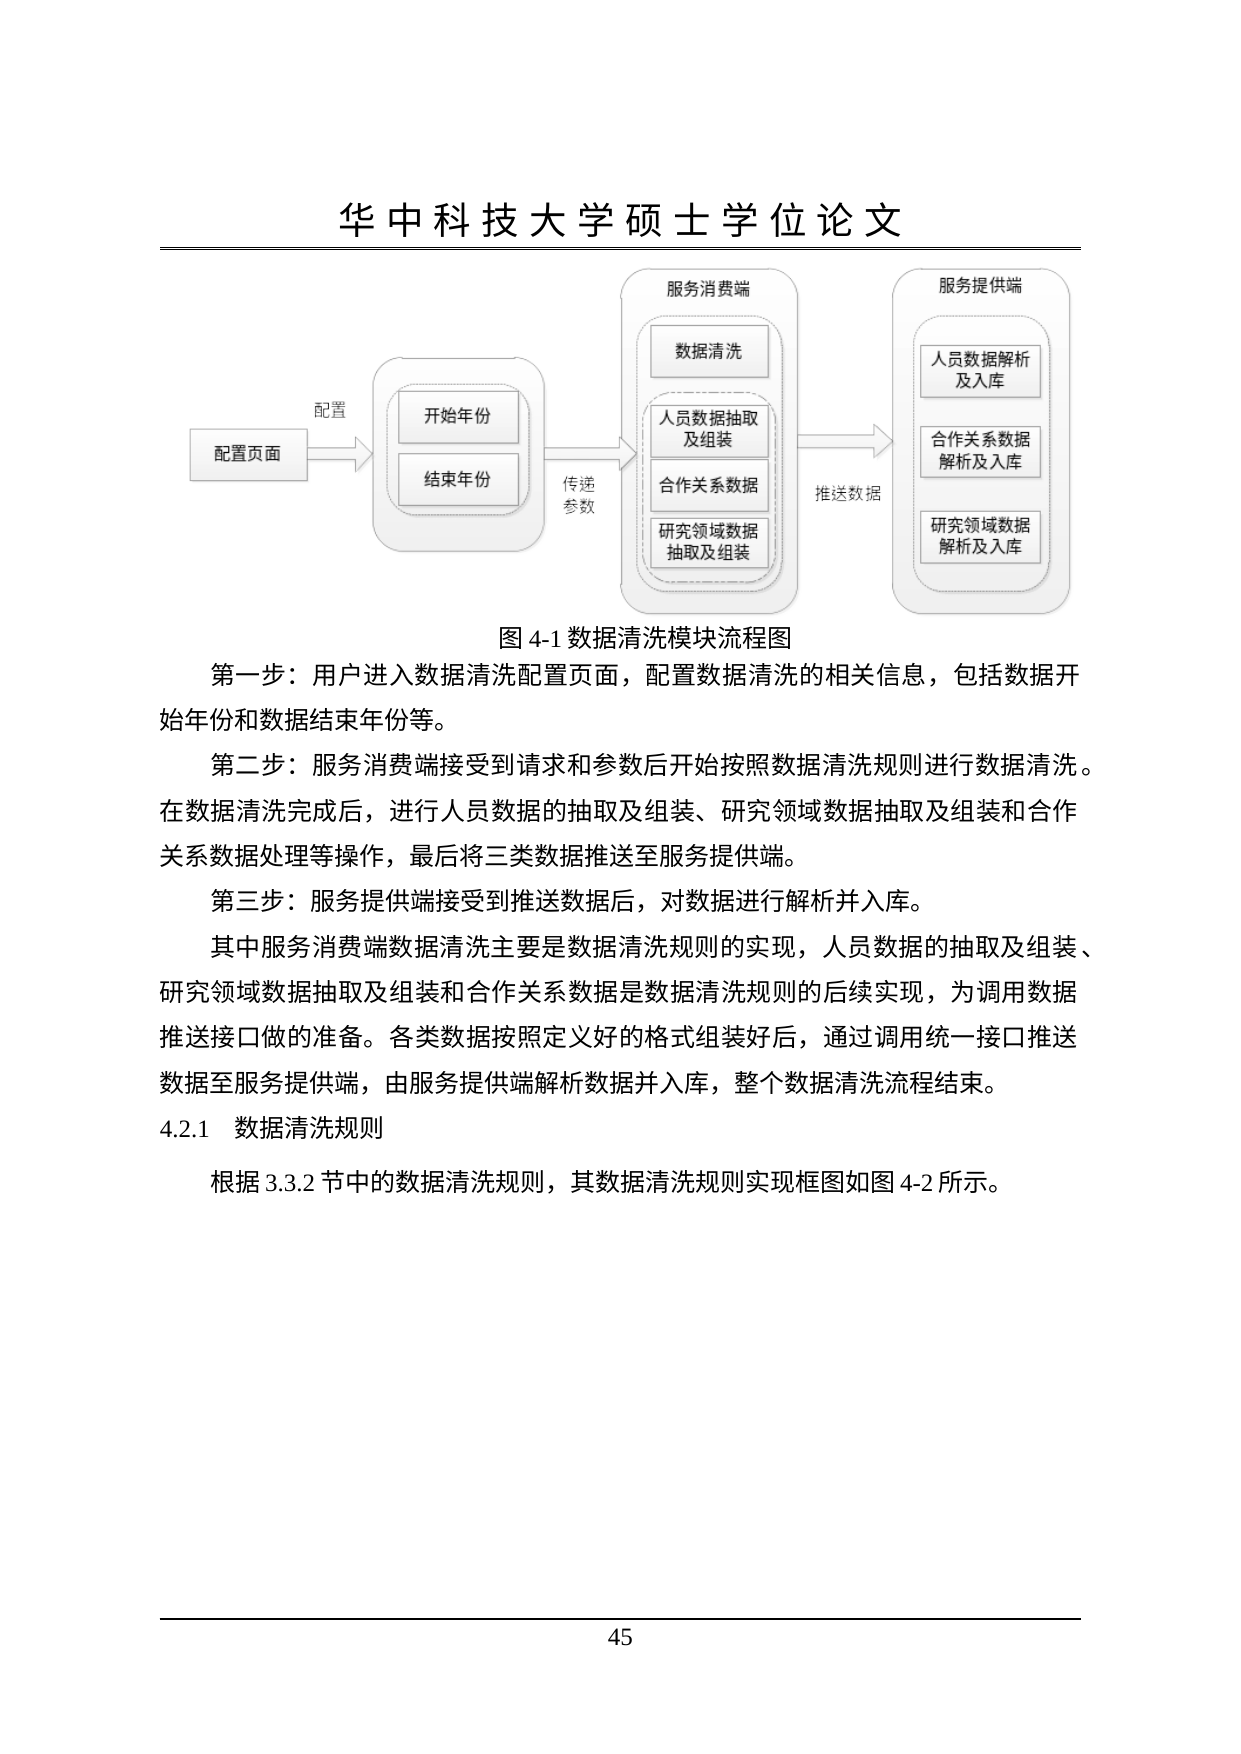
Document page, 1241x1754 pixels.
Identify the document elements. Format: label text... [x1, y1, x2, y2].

subtitle 数据清洗规则 [159, 1108, 1081, 1144]
text 其中服务消费端数据清洗主要是数据清洗规则的实现，人员数据的抽取及组装、研究领域数据抽取及组装和合作关系数据是数据清洗规则的后续实现，为调用数据推送接口做的准备。各类数据按照定义好的格式组装好后，通过调用统一接口推送数据至服务提供端，由服务提供端解析数据并入库，整个数据清洗流程结束。 [159, 927, 1081, 1099]
text 第二步：服务消费端接受到请求和参数后开始按照数据清洗规则进行数据清洗。在数据清洗完成后，进行人员数据的抽取及组装、研究领域数据抽取及组装和合作关系数据处理等操作，最后将三类数据推送至服务提供端。 [159, 746, 1081, 873]
text 第一步：用户进入数据清洗配置页面，配置数据清洗的相关信息，包括数据开始年份和数据结束年份等。 [159, 655, 1081, 737]
text 第三步：服务提供端接受到推送数据后，对数据进行解析并入库。 [159, 882, 1081, 918]
text 图4-1数据清洗模块流程图 [159, 619, 1081, 655]
text 根据3.3.2节中的数据清洗规则，其数据清洗规则实现框图如图4-2所示。 [159, 1163, 1081, 1199]
